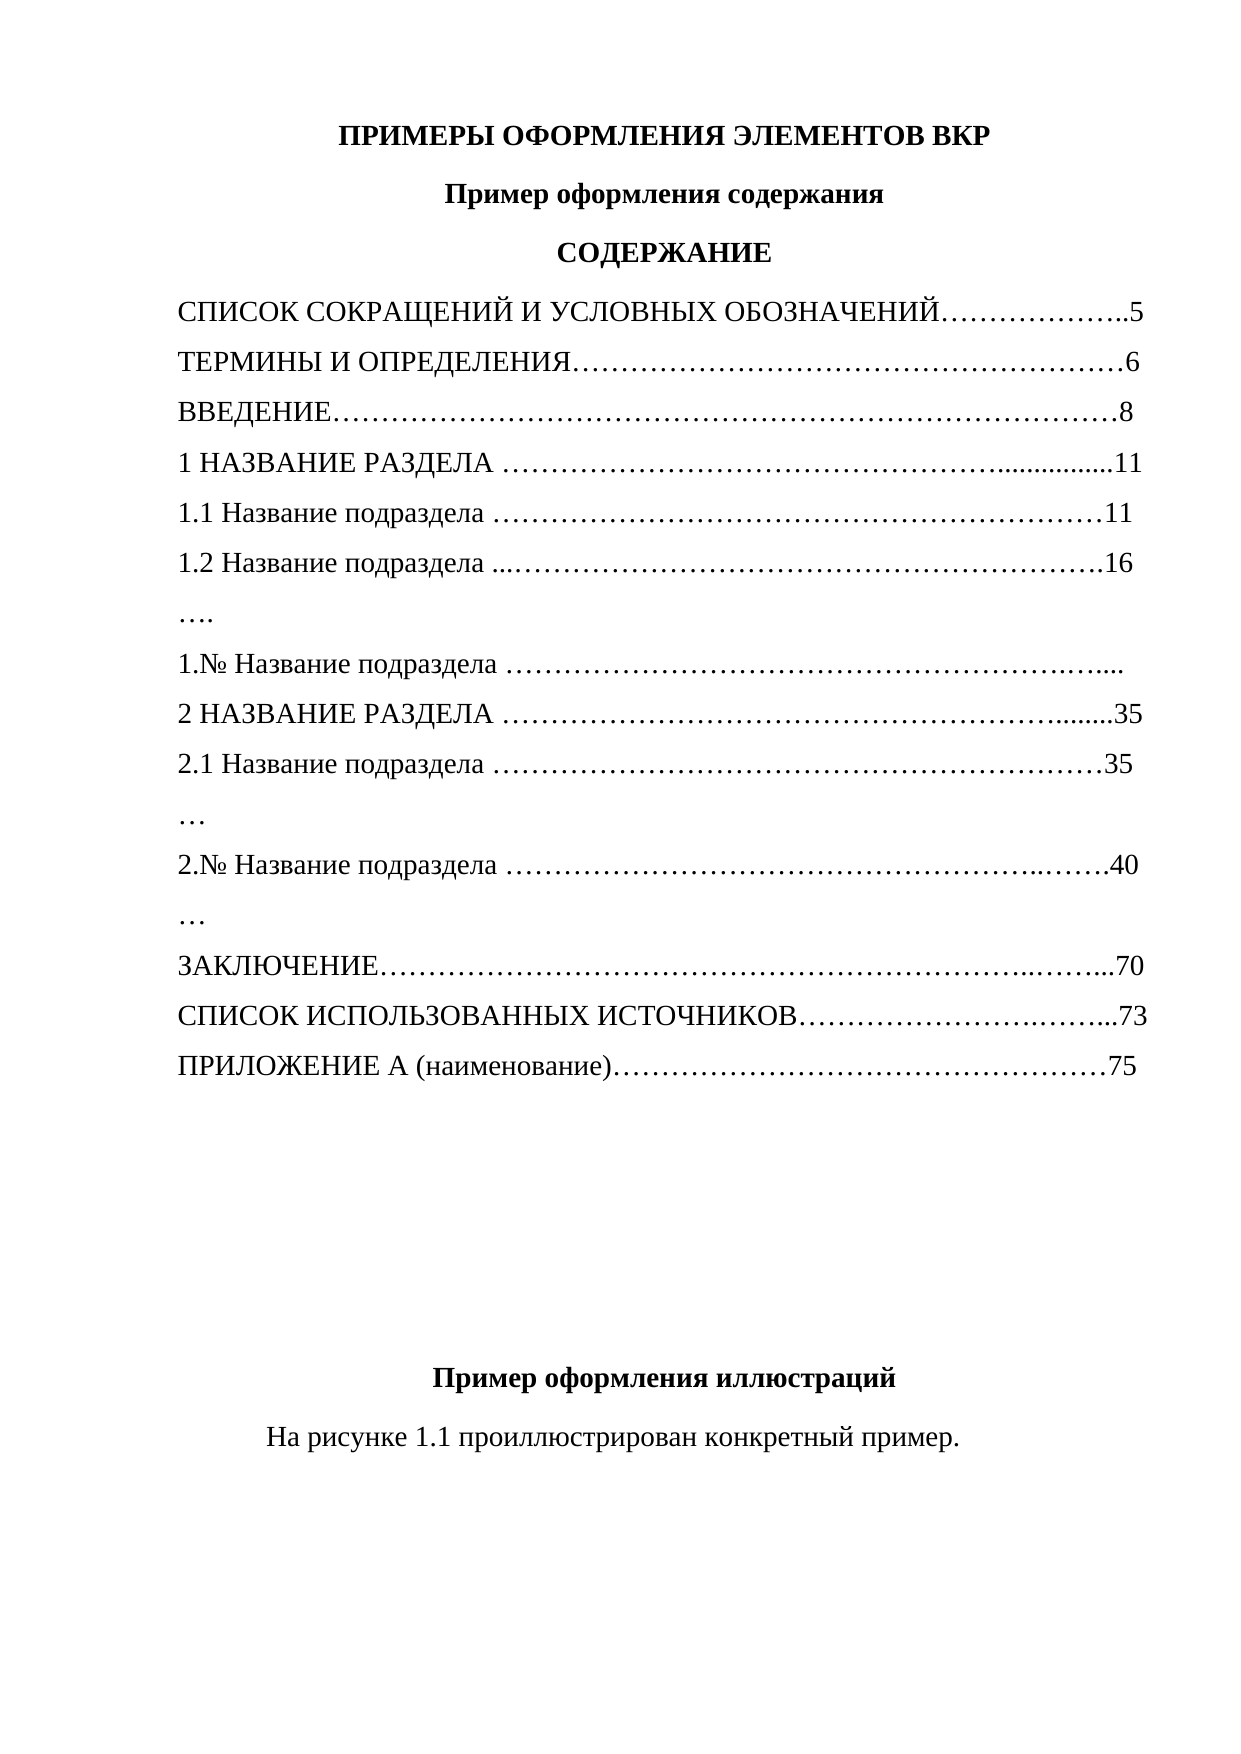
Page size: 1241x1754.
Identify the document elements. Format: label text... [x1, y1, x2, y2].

text 2 НАЗВАНИЕ РАЗДЕЛА …………………………………………………........35 [177, 696, 1152, 730]
text ВВЕДЕНИЕ………………………………………………………………………8 [177, 394, 1152, 428]
text СПИСОК ИСПОЛЬЗОВАННЫХ ИСТОЧНИКОВ…………………….……...73 [177, 998, 1152, 1032]
text … [177, 797, 1152, 830]
text 1.2 Название подраздела ...…………………………………………………….16 [177, 545, 1152, 579]
text ЗАКЛЮЧЕНИЕ…………………………………………………………..……...70 [177, 948, 1152, 981]
text 2.№ Название подраздела ………………………………………………..…….40 [177, 847, 1152, 881]
list На рисунке 1.1 проиллюстрирован конкретный пример. [177, 1419, 1152, 1453]
text СОДЕРЖАНИЕ [177, 235, 1152, 269]
text 1.1 Название подраздела ………………………………………………………11 [177, 495, 1152, 528]
text Пример оформления иллюстраций [177, 1361, 1152, 1394]
text 2.1 Название подраздела ………………………………………………………35 [177, 747, 1152, 780]
text 1 НАЗВАНИЕ РАЗДЕЛА ……………………………………………................11 [177, 445, 1152, 478]
text … [177, 897, 1152, 931]
text ПРИЛОЖЕНИЕ А (наименование)……………………………………………75 [177, 1048, 1152, 1082]
text …. [177, 596, 1152, 629]
text ПРИМЕРЫ ОФОРМЛЕНИЯ ЭЛЕМЕНТОВ ВКР [177, 118, 1152, 152]
text СПИСОК СОКРАЩЕНИЙ И УСЛОВНЫХ ОБОЗНАЧЕНИЙ………………..5 [177, 294, 1152, 327]
text 1.№ Название подраздела ………………………………………………….….... [177, 646, 1152, 679]
text ТЕРМИНЫ И ОПРЕДЕЛЕНИЯ…………………………………………………6 [177, 344, 1152, 378]
text Пример оформления содержания [177, 177, 1152, 210]
